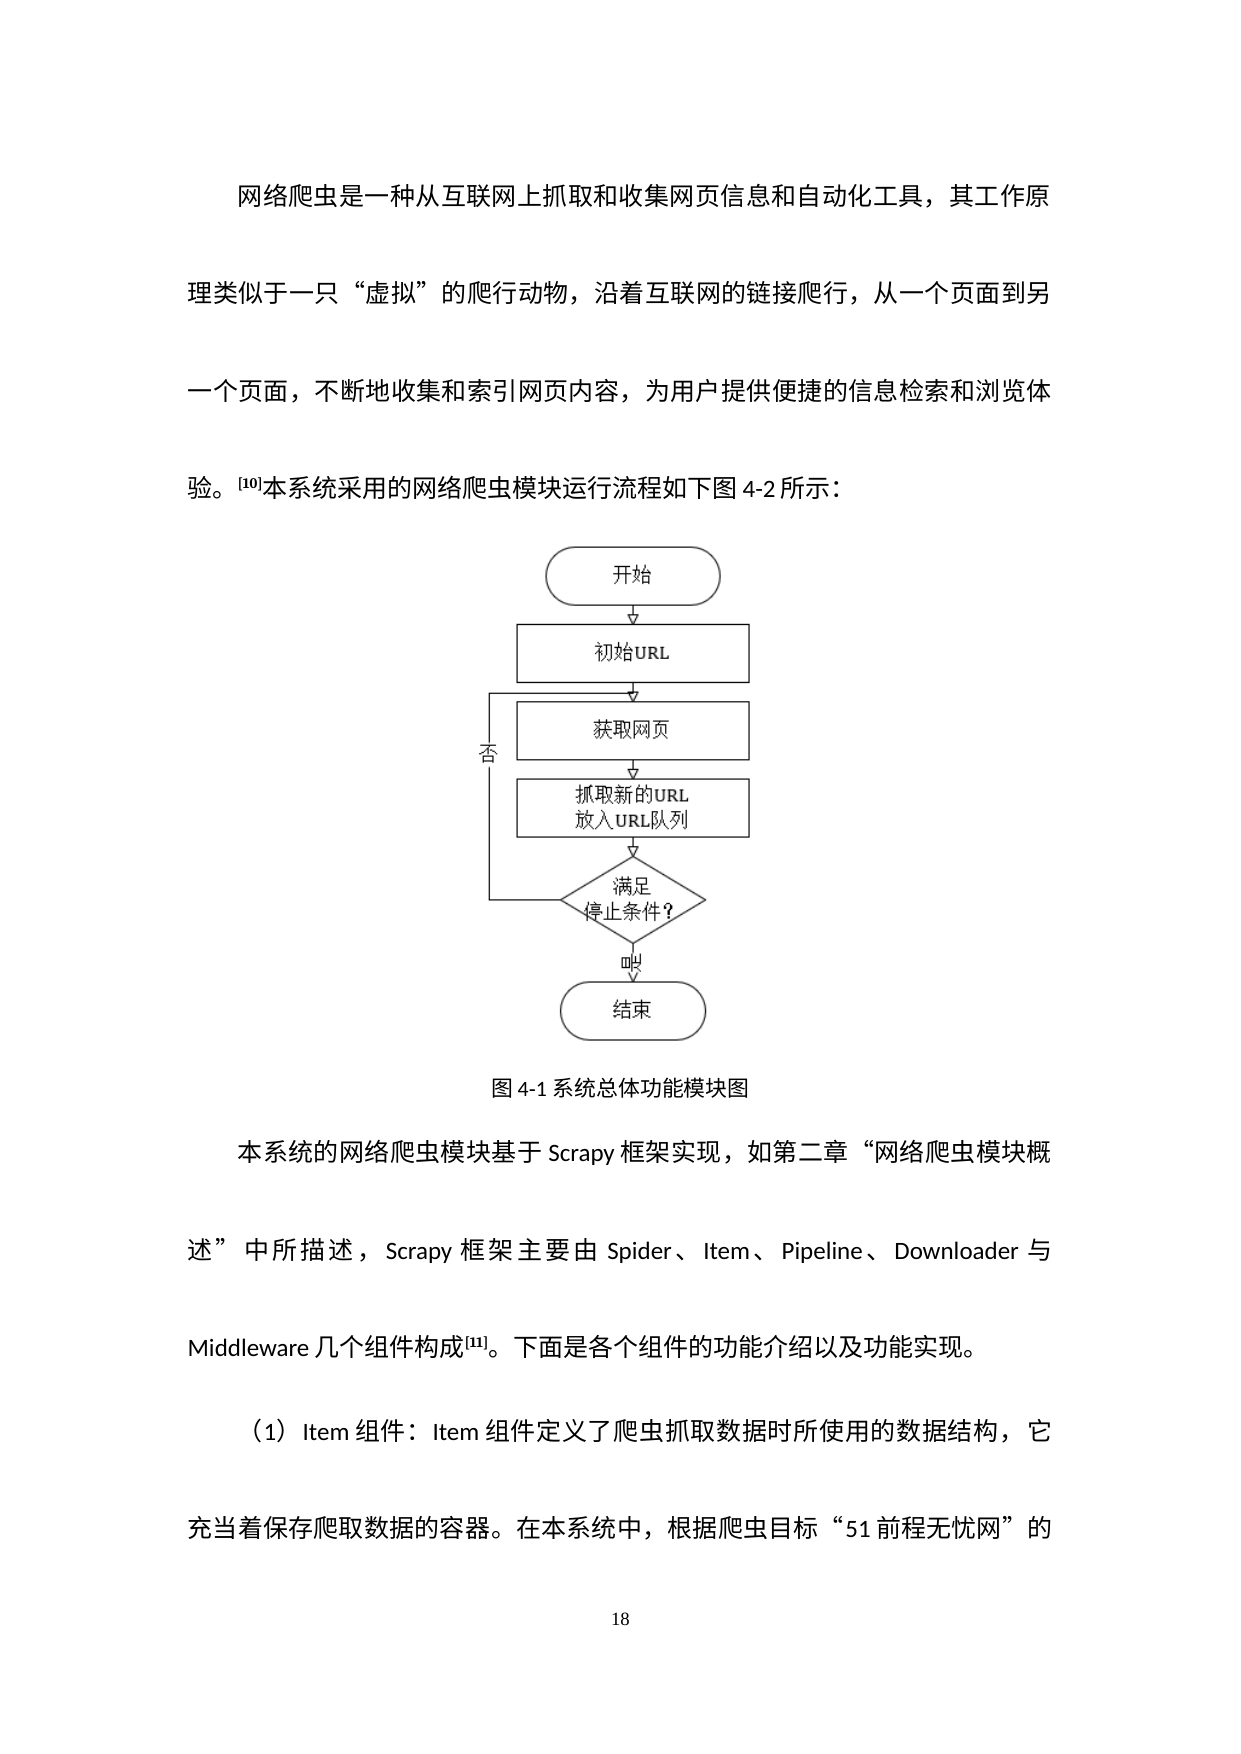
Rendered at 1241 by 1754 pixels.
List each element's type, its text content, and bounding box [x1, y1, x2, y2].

text 网络爬虫是一种从互联网上抓取和收集网页信息和自动化工具，其工作原理类似于一只“虚拟”的爬行动物，沿着互联网的链接爬行，从一个页面到另一个页面，不断地收集和索引网页内容，为用户提供便捷的信息检索和浏览体验。[10]本系统采用的网络爬虫模块运行流程如下图4-2所示： [187, 162, 1053, 519]
text 本系统的网络爬虫模块基于Scrapy框架实现，如第二章“网络爬虫模块概述”中所描述，Scrapy框架主要由Spider、Item、Pipeline、Downloader与Middleware几个组件构成[11]。下面是各个组件的功能介绍以及功能实现。 [187, 1118, 1053, 1378]
text 图4-1 系统总体功能模块图 [187, 1070, 1053, 1103]
picture [455, 537, 786, 1054]
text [187, 1397, 1053, 1559]
